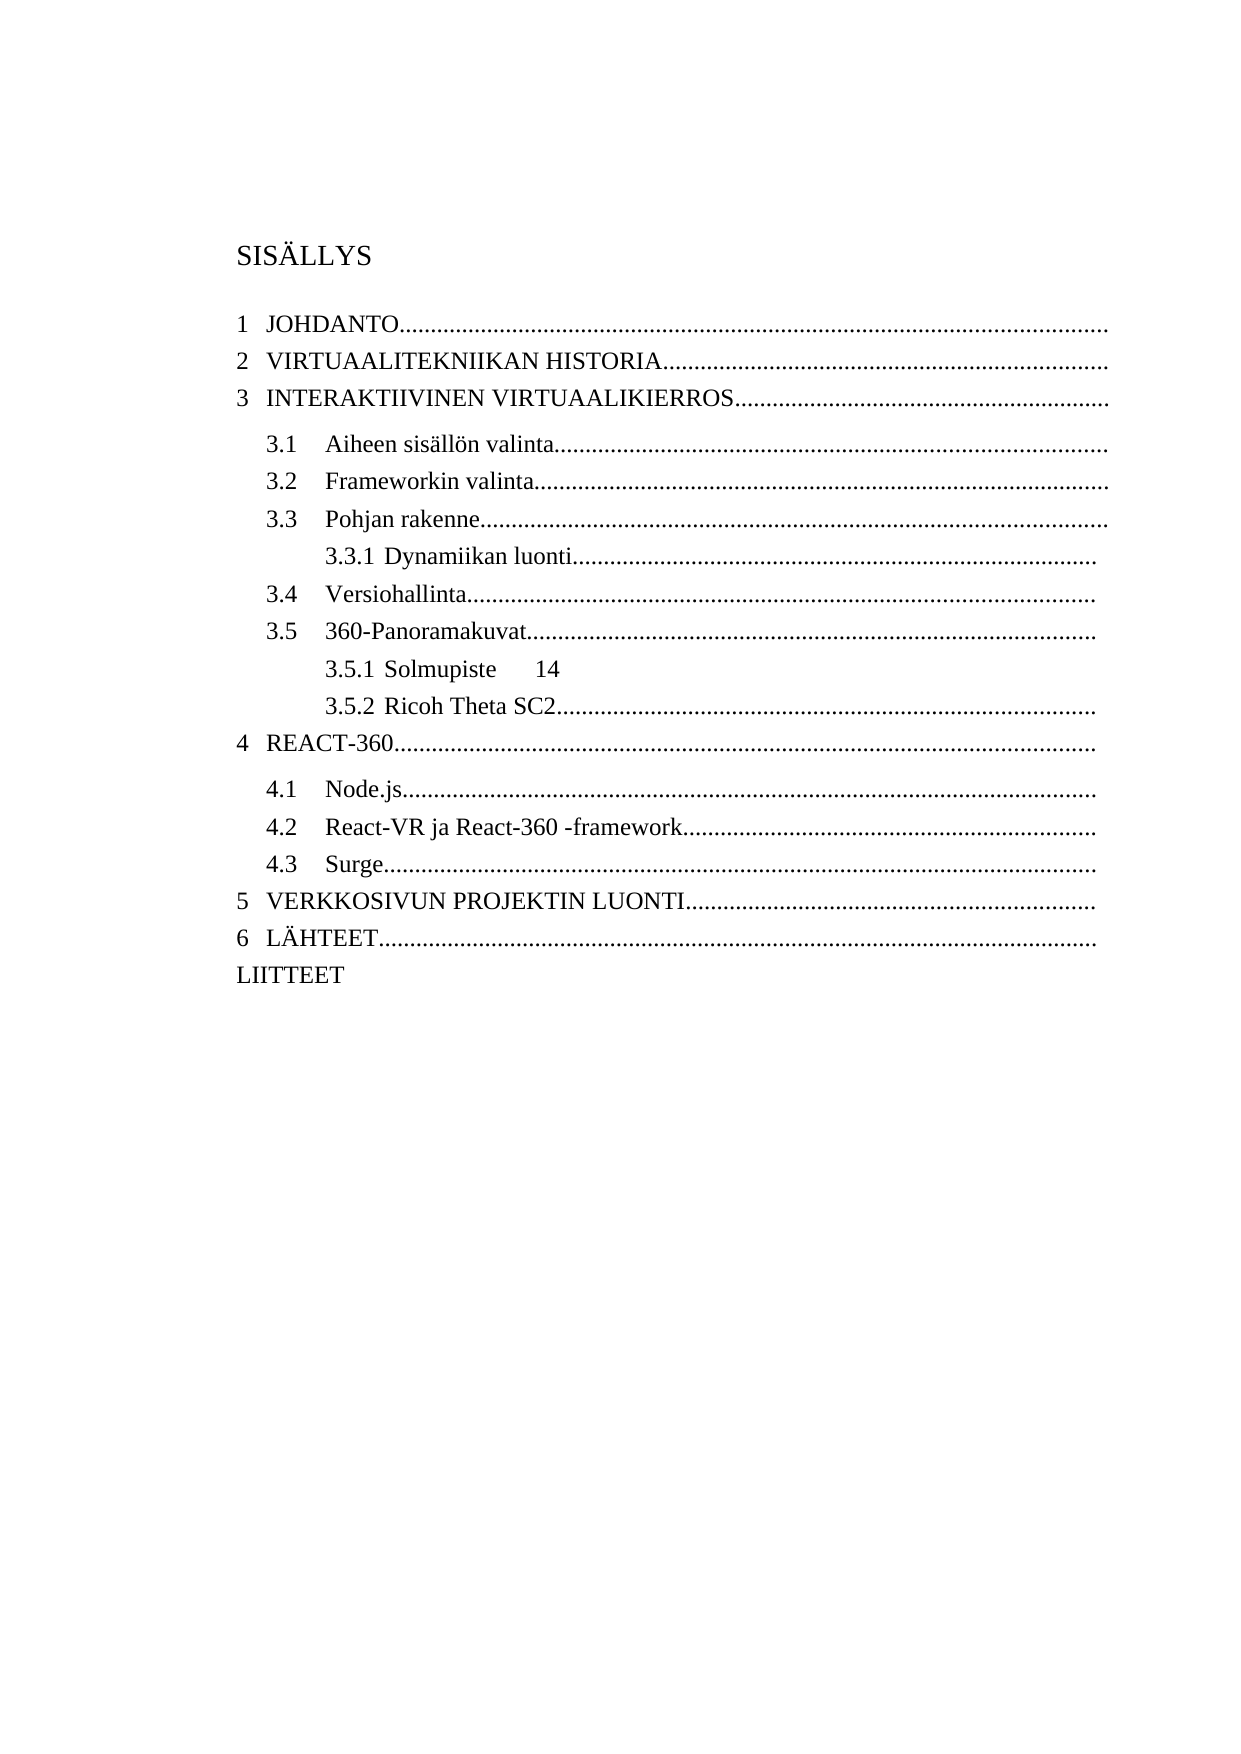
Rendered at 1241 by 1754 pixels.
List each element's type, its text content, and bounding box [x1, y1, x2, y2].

text 3.1 Aiheen sisällön valinta 7 [266, 420, 1092, 458]
text 4 React-360 17 [236, 728, 1092, 757]
text 3.5.2 Ricoh Theta SC2 17 [325, 683, 1092, 720]
text 3.4 Versiohallinta 12 [266, 570, 1092, 608]
text 3.5 360-Panoramakuvat 13 [266, 608, 1092, 645]
text 4.3 Surge 18 [266, 841, 1092, 878]
text LIITTEET [236, 961, 1092, 989]
text 2 Virtuaalitekniikan historia 6 [236, 346, 1092, 375]
text 4.2 React-VR ja React-360 -framework 18 [266, 803, 1092, 841]
text 6 Lähteet 22 [236, 923, 1092, 952]
text 3.2 Frameworkin valinta 7 [266, 458, 1092, 495]
text 3 Interaktiivinen Virtuaalikierros 7 [236, 383, 1092, 412]
text 4.1 Node.js 17 [266, 766, 1092, 803]
text 3.3 Pohjan rakenne 9 [266, 495, 1092, 533]
text 5 verkkosivun projektin luonti 19 [236, 886, 1092, 915]
text 1 Johdanto 5 [236, 309, 1092, 338]
text 3.5.1 Solmupiste 14 [325, 645, 1092, 683]
text 3.3.1 Dynamiikan luonti 11 [325, 533, 1092, 570]
text SISÄLLYS [236, 234, 1092, 271]
